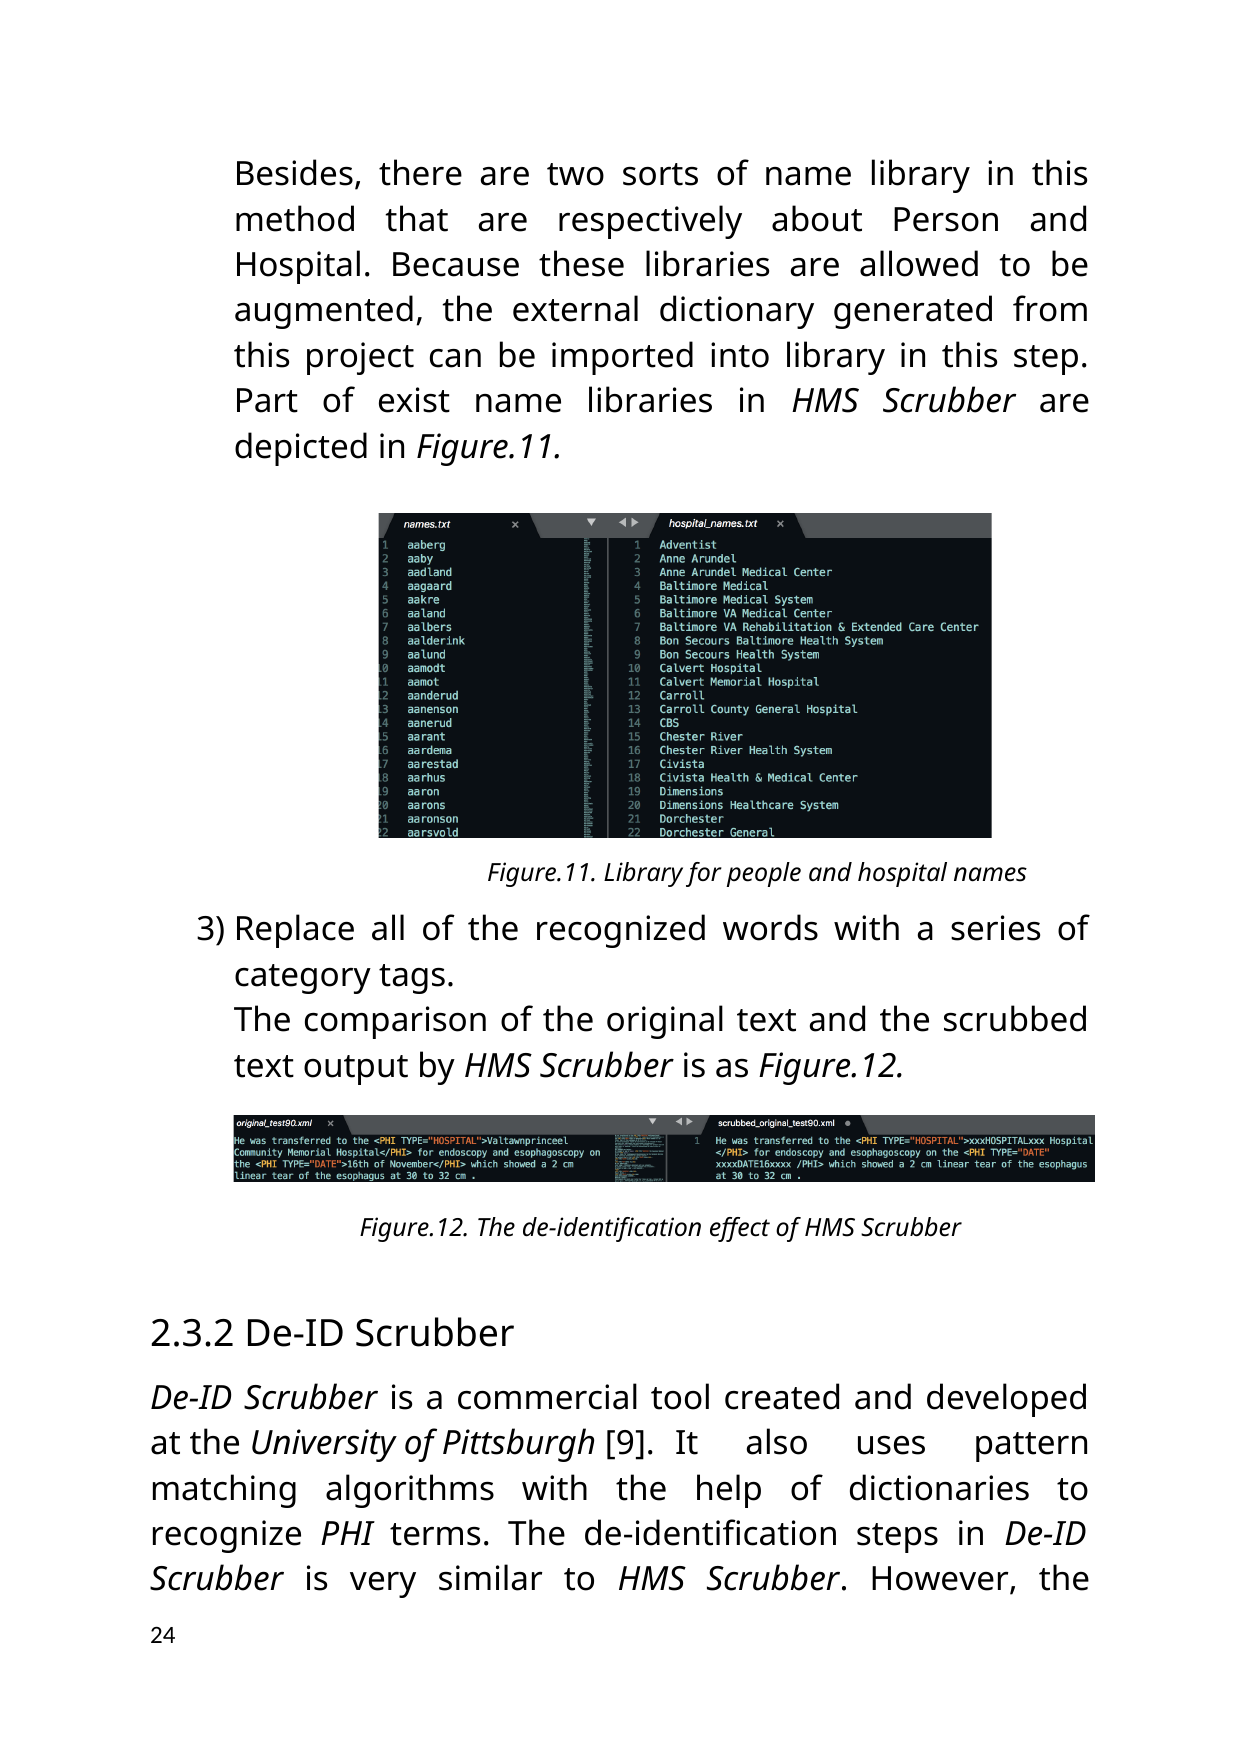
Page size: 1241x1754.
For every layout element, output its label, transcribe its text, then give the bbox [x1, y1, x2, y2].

list Figure.12. The de-identification effect of HMS Scrubber [233, 1210, 1090, 1244]
picture [378, 513, 992, 838]
list Replace all of the recognized words with a series of category tags. [196, 905, 1090, 996]
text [150, 1373, 1090, 1601]
text 2.3.2 De-ID Scrubber [150, 1306, 1090, 1357]
list The comparison of the original text and the scrubbed text output by HMS Scrubber is as Figure.12. [233, 996, 1090, 1087]
picture [233, 1115, 1095, 1182]
list Besides, there are two sorts of name library in this method that are respectively about Person and Hospital. Because these libraries are allowed to be augmented, the external dictionary generated from this project can be imported into library in this step. Part of exist name libraries in HMS Scrubber are depicted in Figure.11. [233, 150, 1090, 468]
text Figure.11. Library for people and hospital names [150, 854, 1090, 888]
